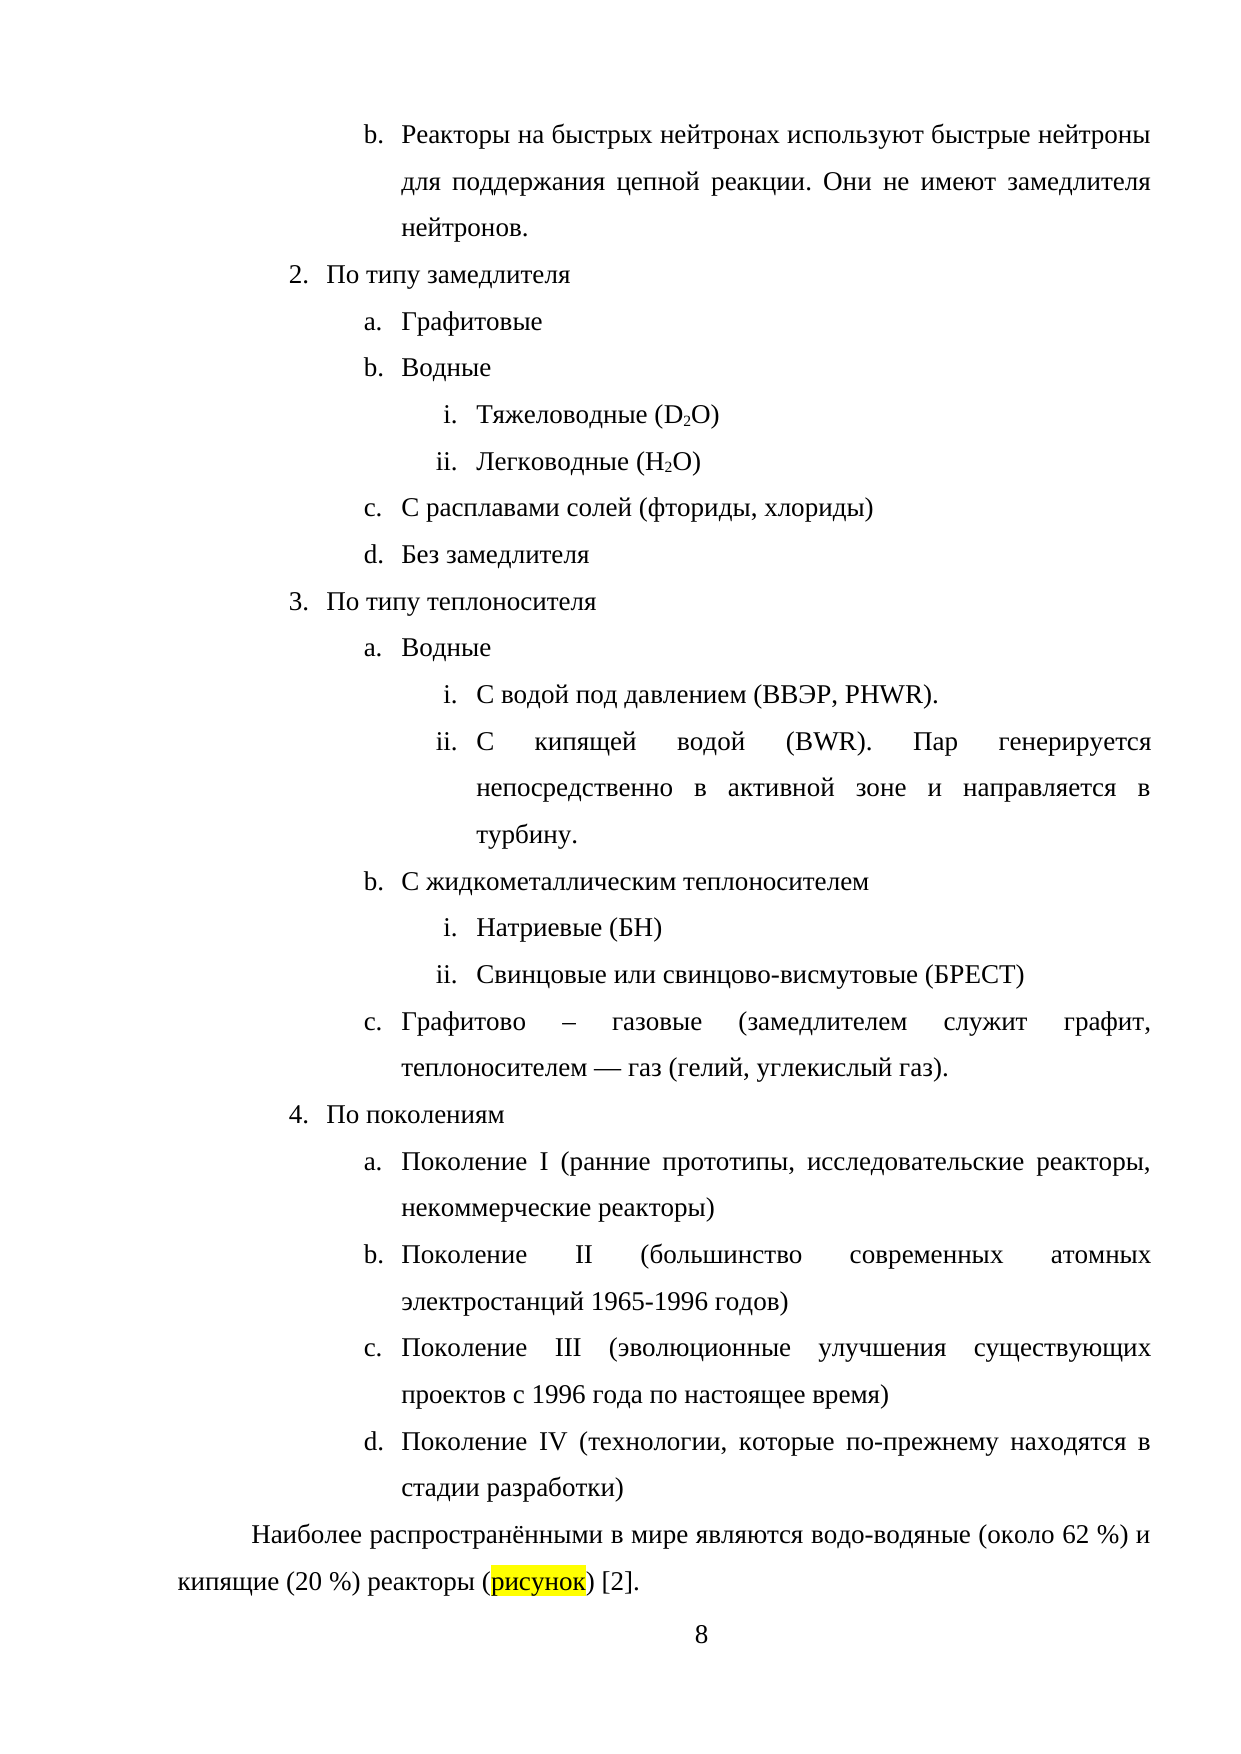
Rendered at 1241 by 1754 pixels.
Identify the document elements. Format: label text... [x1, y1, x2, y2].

list Поколение I (ранние прототипы, исследовательские реакторы, некоммерческие реакторы) [363, 1145, 1152, 1223]
list По типу теплоносителя [288, 585, 1152, 616]
list Графитовые [363, 305, 1152, 336]
list Натриевые (БН) [457, 911, 1152, 943]
list С жидкометаллическим теплоносителем [363, 865, 1152, 896]
list Поколение II (большинство современных атомных электростанций 1965-1996 годов) [363, 1238, 1152, 1316]
list Тяжеловодные (D2O) [457, 398, 1152, 429]
list Без замедлителя [363, 538, 1152, 569]
list Поколение IV (технологии, которые по-прежнему находятся в стадии разработки) [363, 1425, 1152, 1503]
list Графитово – газовые (замедлителем служит графит, теплоносителем — газ (гелий, углекислый газ). [363, 1005, 1152, 1083]
list Свинцовые или свинцово-висмутовые (БРЕСТ) [457, 958, 1152, 989]
list С кипящей водой (BWR). Пар генерируется непосредственно в активной зоне и направляется в турбину. [457, 725, 1152, 849]
list Водные [363, 351, 1152, 383]
list Поколение III (эволюционные улучшения существующих проектов с 1996 года по настоящее время) [363, 1331, 1152, 1409]
list С водой под давлением (ВВЭР, PHWR). [457, 678, 1152, 709]
list Реакторы на быстрых нейтронах используют быстрые нейтроны для поддержания цепной реакции. Они не имеют замедлителя нейтронов. [363, 118, 1152, 243]
list По поколениям [288, 1098, 1152, 1129]
list Водные [363, 631, 1152, 663]
list Легководные (H2O) [457, 445, 1152, 476]
list С расплавами солей (фториды, хлориды) [363, 491, 1152, 523]
list По типу замедлителя [288, 258, 1152, 289]
text Наиболее распространёнными в мире являются водо-водяные (около 62 %) и кипящие (20 %) реакторы (рисунок) [2]. [177, 1518, 1152, 1596]
